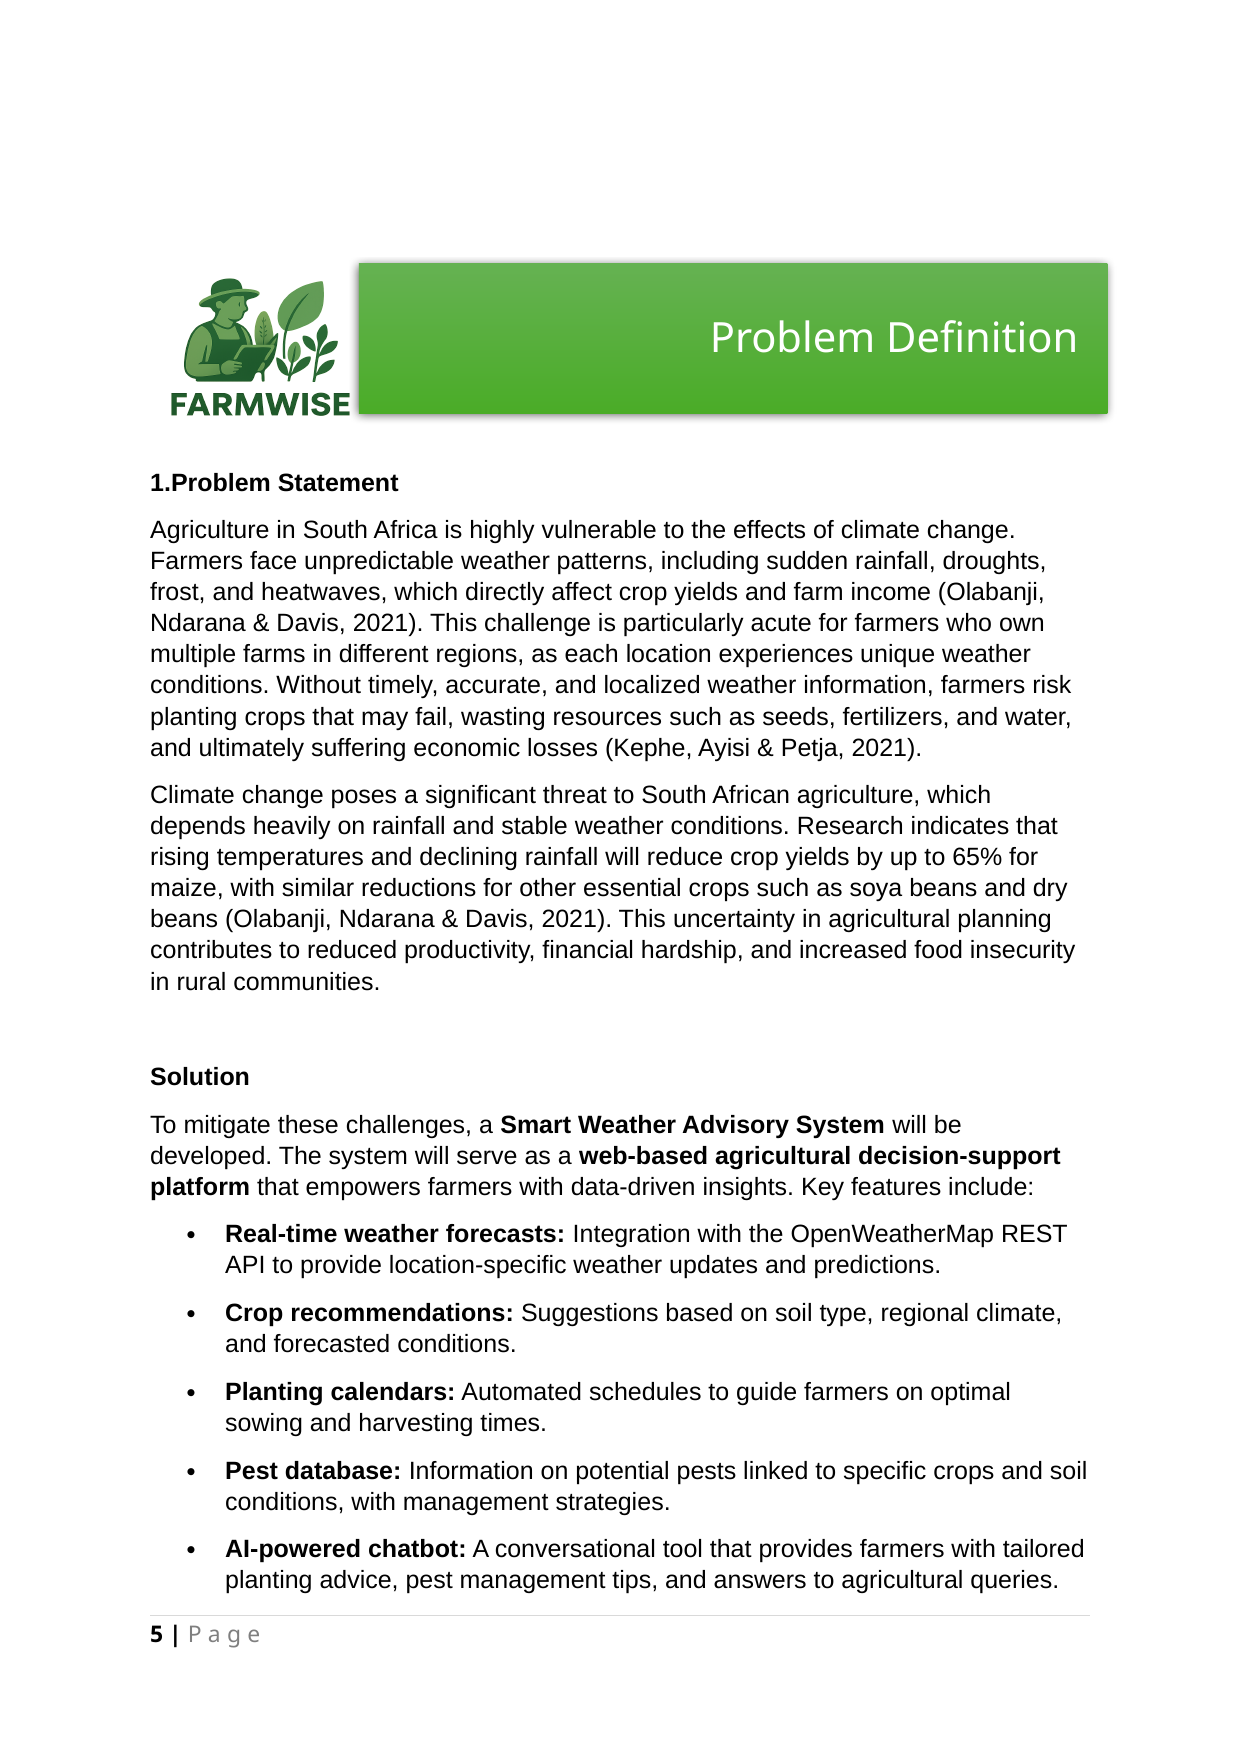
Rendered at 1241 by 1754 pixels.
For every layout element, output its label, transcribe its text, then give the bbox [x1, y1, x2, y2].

list Planting calendars: Automated schedules to guide farmers on optimal sowing and harvesting times. [187, 1377, 1090, 1437]
list Real-time weather forecasts: Integration with the OpenWeatherMap REST API to provide location-specific weather updates and predictions. [187, 1219, 1090, 1279]
list Pest database: Information on potential pests linked to specific crops and soil conditions, with management strategies. [187, 1456, 1090, 1515]
text 1.Problem Statement [150, 467, 1090, 496]
list AI-powered chatbot: A conversational tool that provides farmers with tailored planting advice, pest management tips, and answers to agricultural queries. [187, 1534, 1090, 1594]
text To mitigate these challenges, a Smart Weather Advisory System will be developed. The system will serve as a web-based agricultural decision-support platform that empowers farmers with data-driven insights. Key features include: [150, 1109, 1090, 1200]
picture [150, 250, 372, 449]
text Agriculture in South Africa is highly vulnerable to the effects of climate change. Farmers face unpredictable weather patterns, including sudden rainfall, droughts, frost, and heatwaves, which directly affect crop yields and farm income (Olabanji, Ndarana & Davis, 2021). This challenge is particularly acute for farmers who own multiple farms in different regions, as each location experiences unique weather conditions. Without timely, accurate, and localized weather information, farmers risk planting crops that may fail, wasting resources such as seeds, fertilizers, and water, and ultimately suffering economic losses (Kephe, Ayisi & Petja, 2021). [150, 515, 1090, 761]
text Solution [150, 1062, 1090, 1091]
text Climate change poses a significant threat to South African agriculture, which depends heavily on rainfall and stable weather conditions. Research indicates that rising temperatures and declining rainfall will reduce crop yields by up to 65% for maize, with similar reductions for other essential crops such as soya beans and dry beans (Olabanji, Ndarana & Davis, 2021). This uncertainty in agricultural planning contributes to reduced productivity, financial hardship, and increased food insecurity in rural communities. [150, 780, 1090, 995]
list Crop recommendations: Suggestions based on soil type, regional climate, and forecasted conditions. [187, 1298, 1090, 1358]
